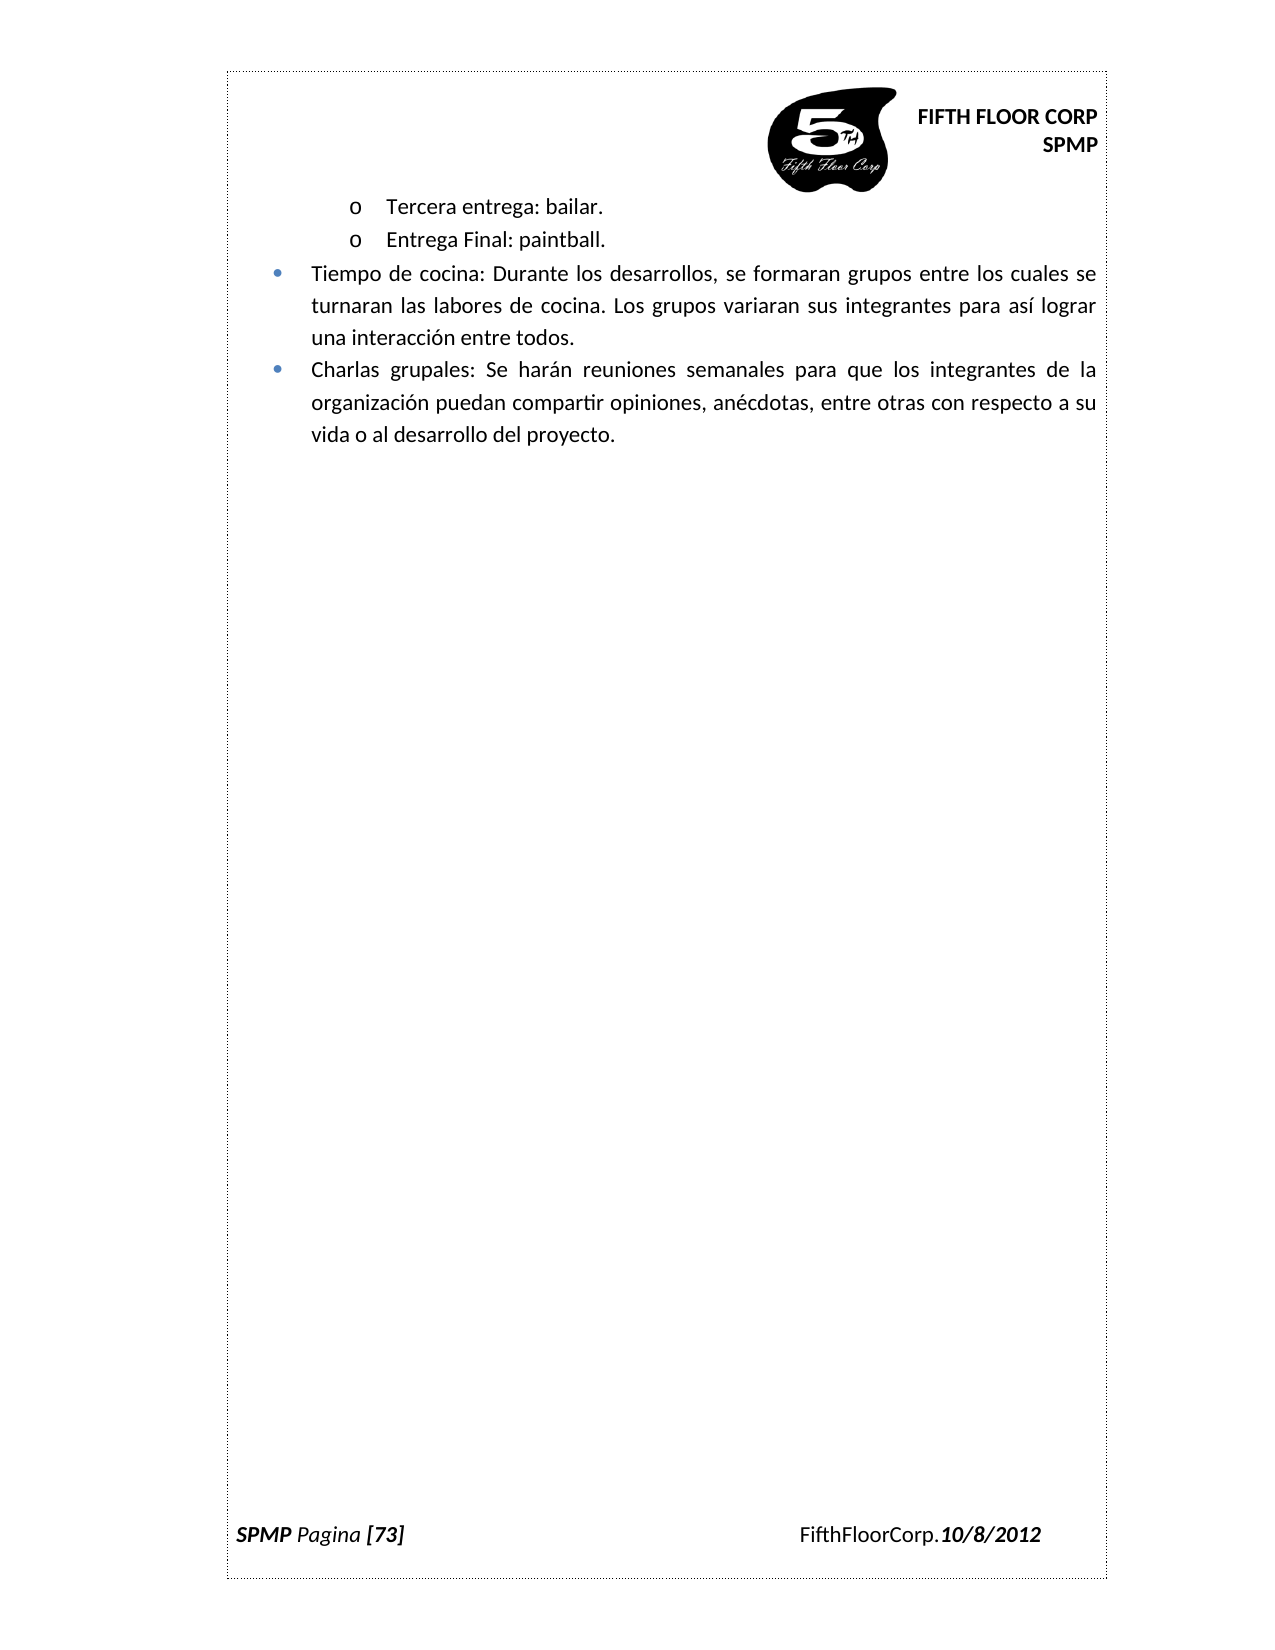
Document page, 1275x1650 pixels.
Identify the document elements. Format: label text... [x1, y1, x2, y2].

list Tiempo de cocina: Durante los desarrollos, se formaran grupos entre los cuales se turnaran las labores de cocina. Los grupos variaran sus integrantes para así lograr una interacción entre todos. [274, 259, 1098, 351]
list Charlas grupales: Se harán reuniones semanales para que los integrantes de la organización puedan compartir opiniones, anécdotas, entre otras con respecto a su vida o al desarrollo del proyecto. [274, 356, 1098, 448]
list Tercera entrega: bailar. [349, 192, 1098, 221]
list Entrega Final: paintball. [349, 226, 1098, 255]
picture [761, 79, 901, 192]
